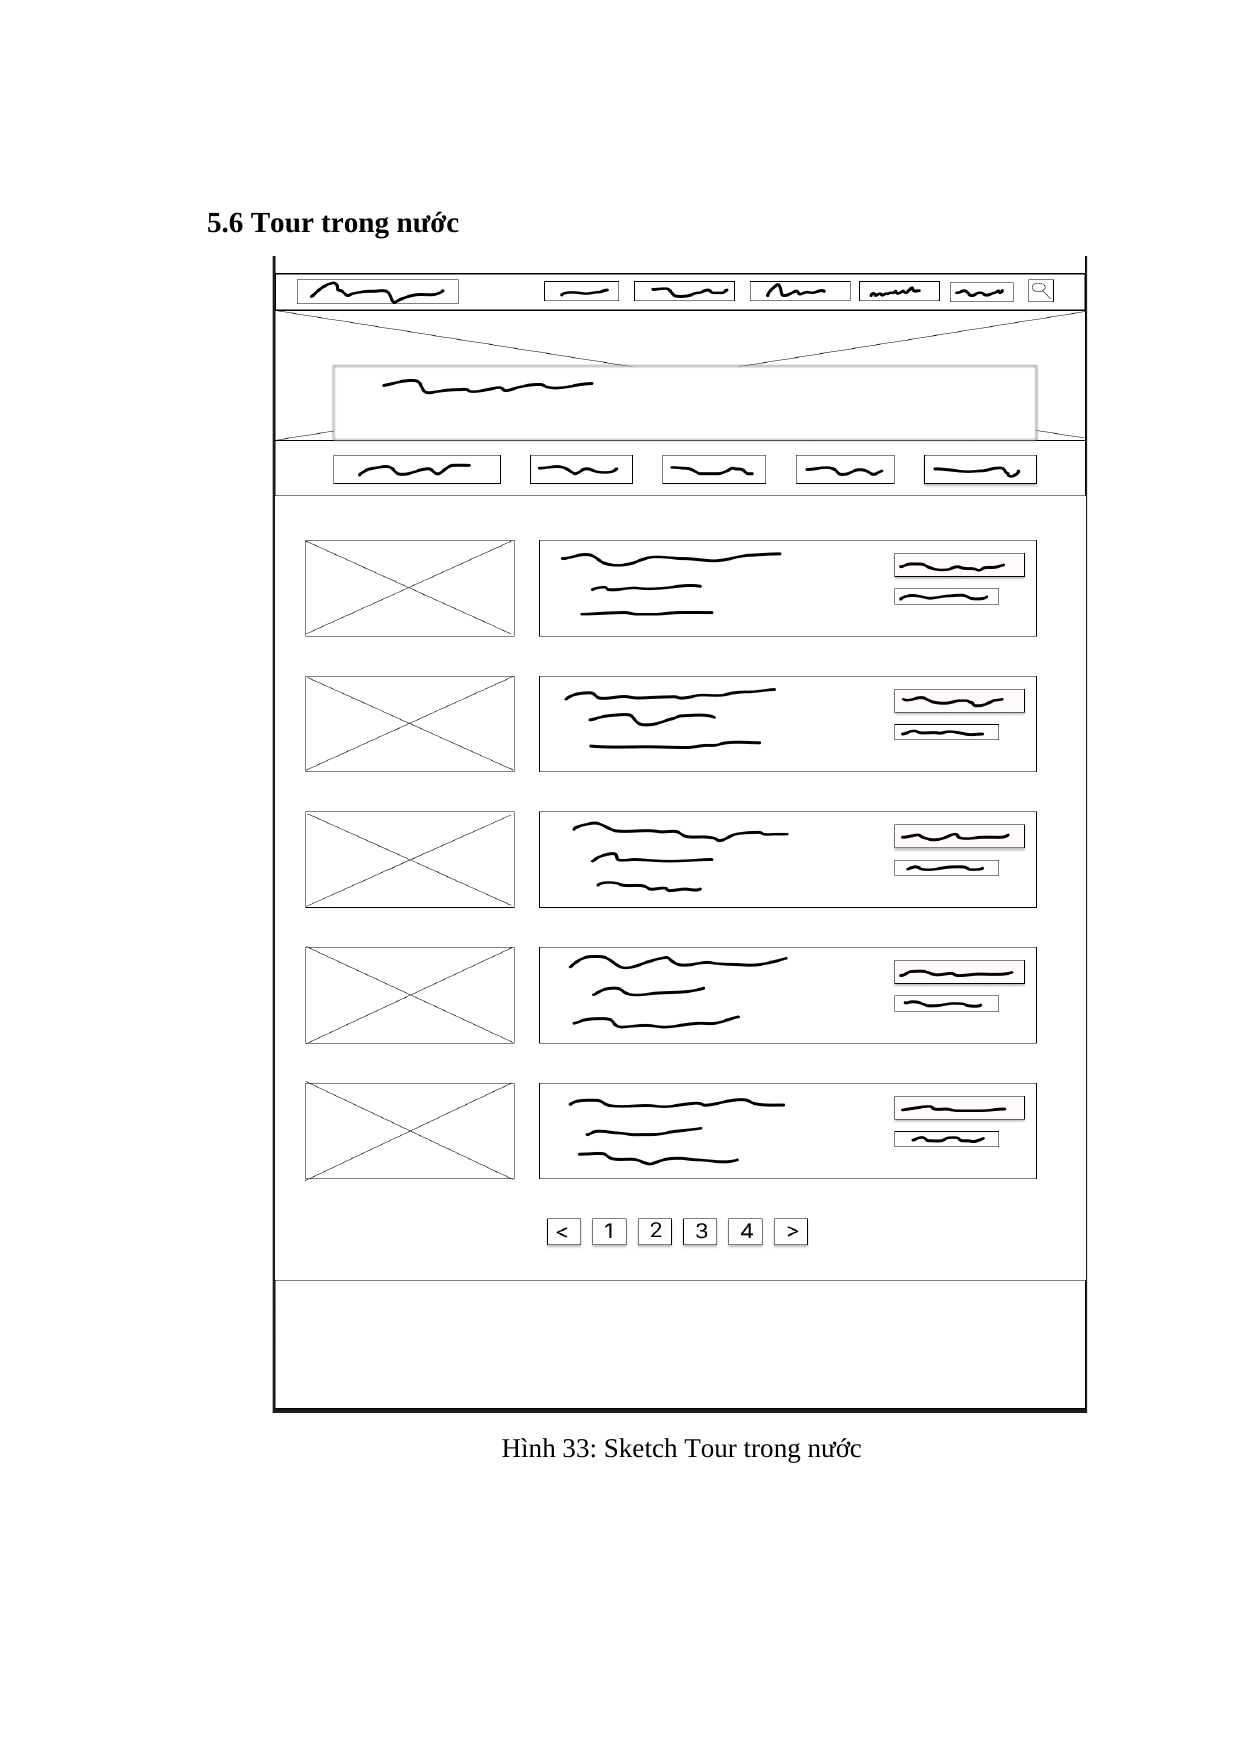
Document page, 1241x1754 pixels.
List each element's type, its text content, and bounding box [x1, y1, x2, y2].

text Hình 33: Sketch Tour trong nước [501, 273, 1134, 1464]
picture [272, 256, 1088, 1413]
subtitle Tour trong nước [207, 206, 1134, 239]
